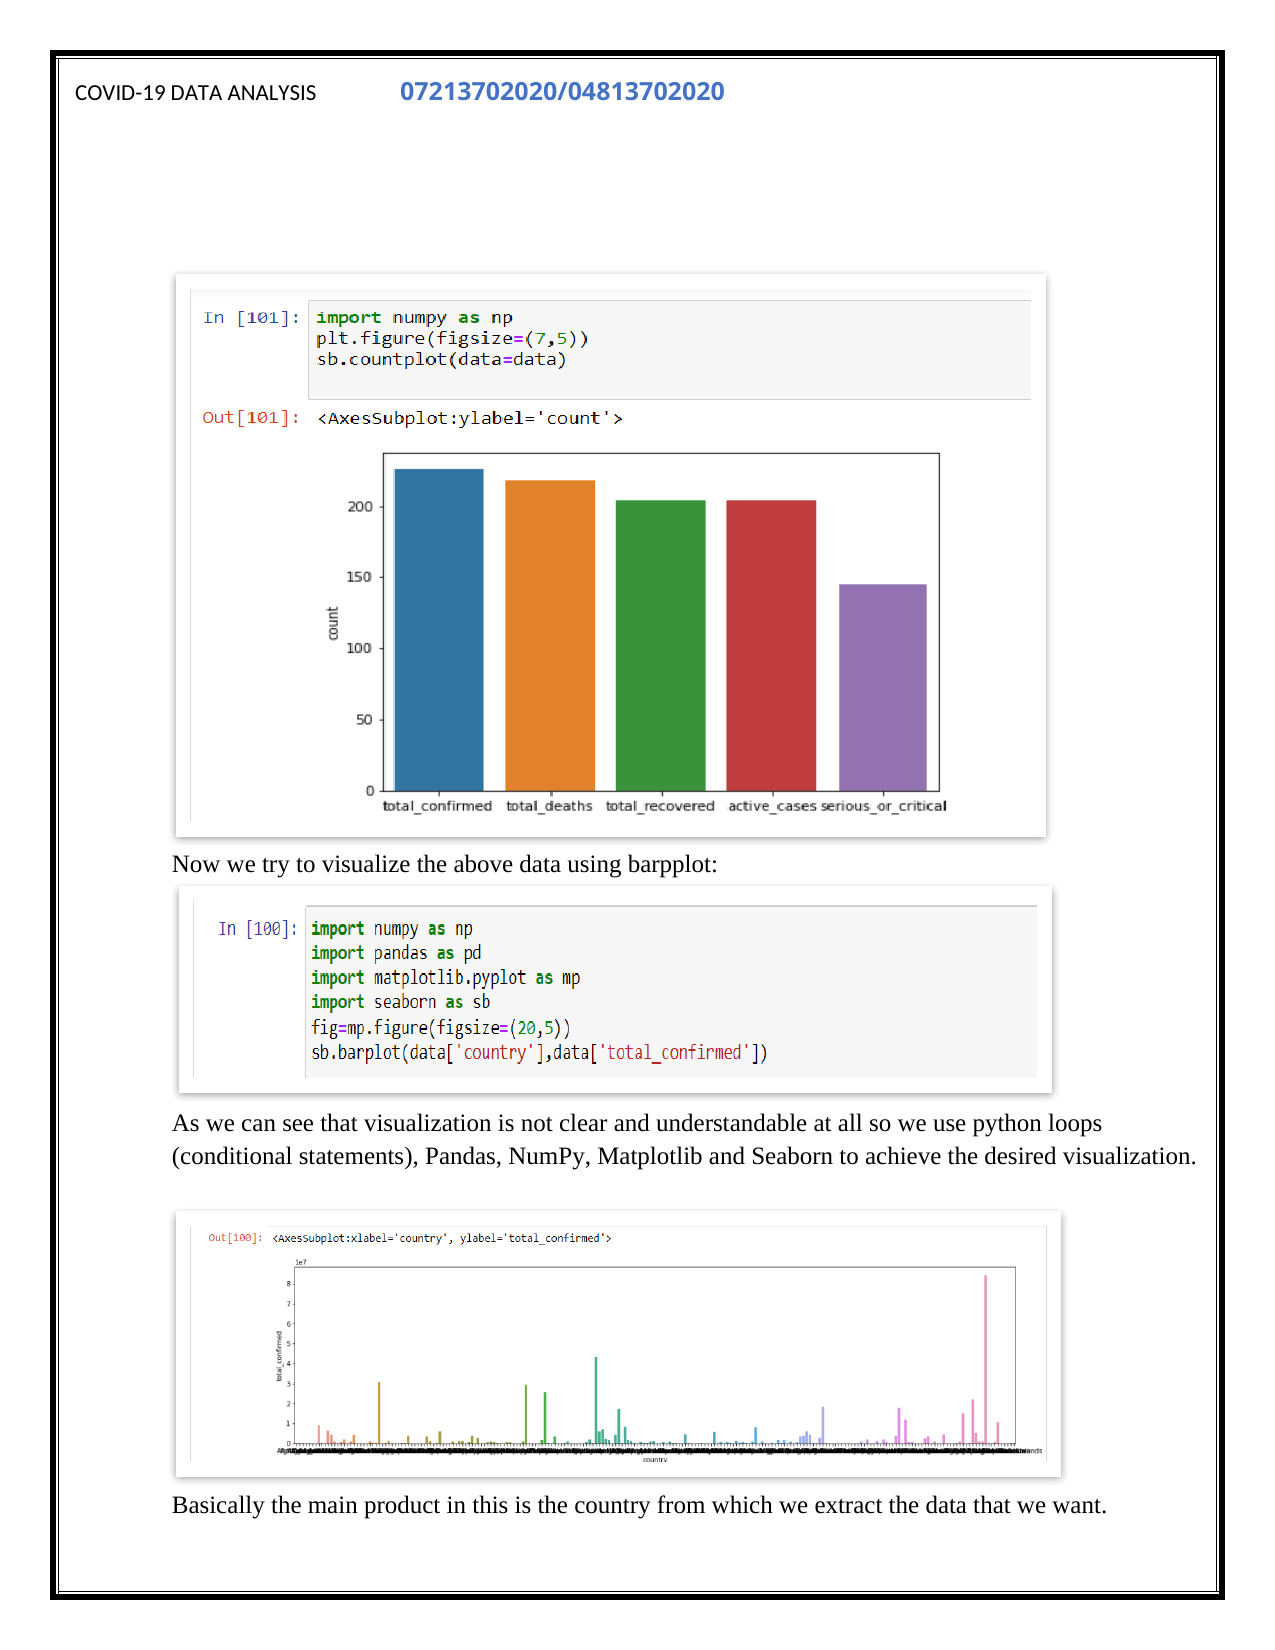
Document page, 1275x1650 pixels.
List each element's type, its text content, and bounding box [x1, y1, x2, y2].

list Now we try to visualize the above data using barpplot: [172, 849, 1200, 878]
picture [193, 901, 1037, 1078]
list Basically the main product in this is the country from which we extract the data that we want. [172, 1490, 1200, 1518]
picture [190, 289, 1031, 822]
list As we can see that visualization is not clear and understandable at all so we use python loops (conditional statements), Pandas, NumPy, Matplotlib and Seaborn to achieve the desired visualization. [172, 1108, 1200, 1170]
picture [190, 1226, 1047, 1462]
